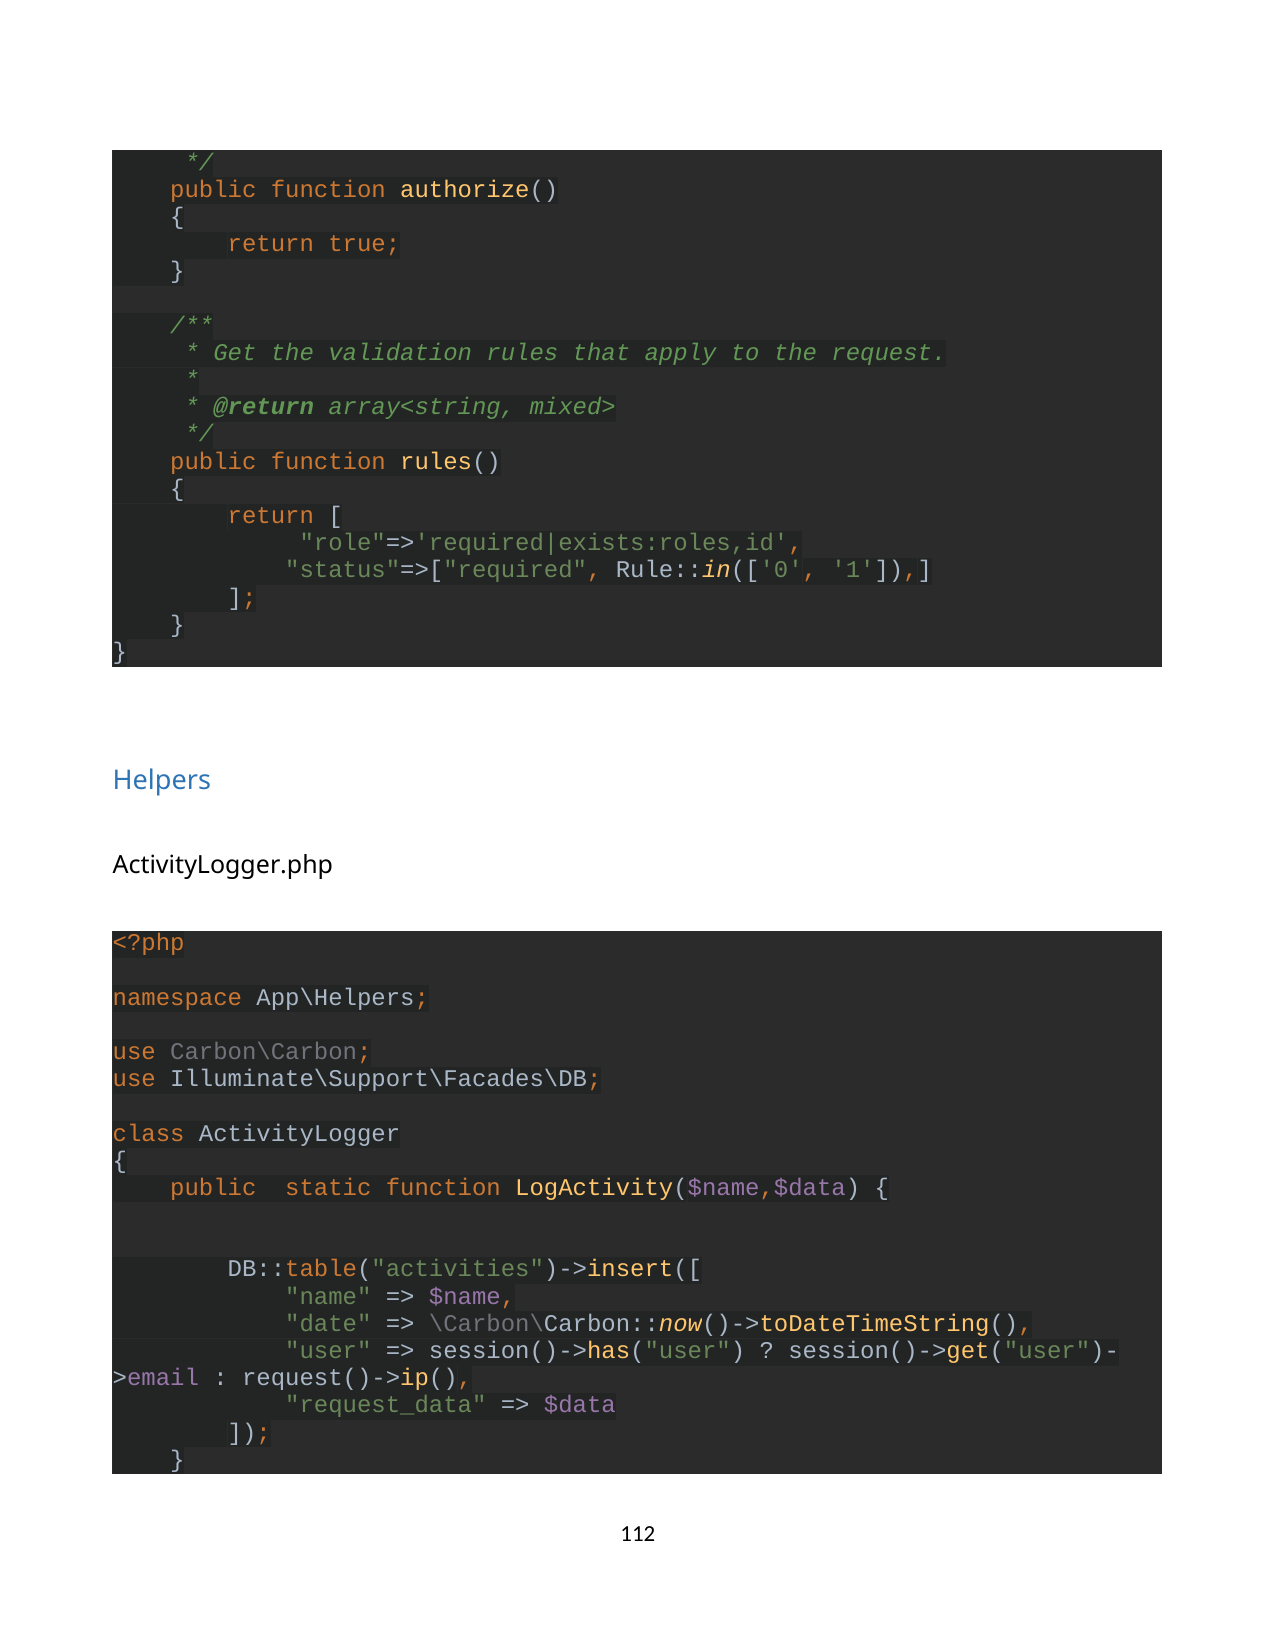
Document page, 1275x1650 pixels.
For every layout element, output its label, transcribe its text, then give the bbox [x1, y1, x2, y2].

subtitle ActivityLogger.php [112, 847, 1162, 881]
subtitle Helpers [112, 760, 1162, 797]
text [112, 931, 1162, 1474]
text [112, 150, 1162, 667]
